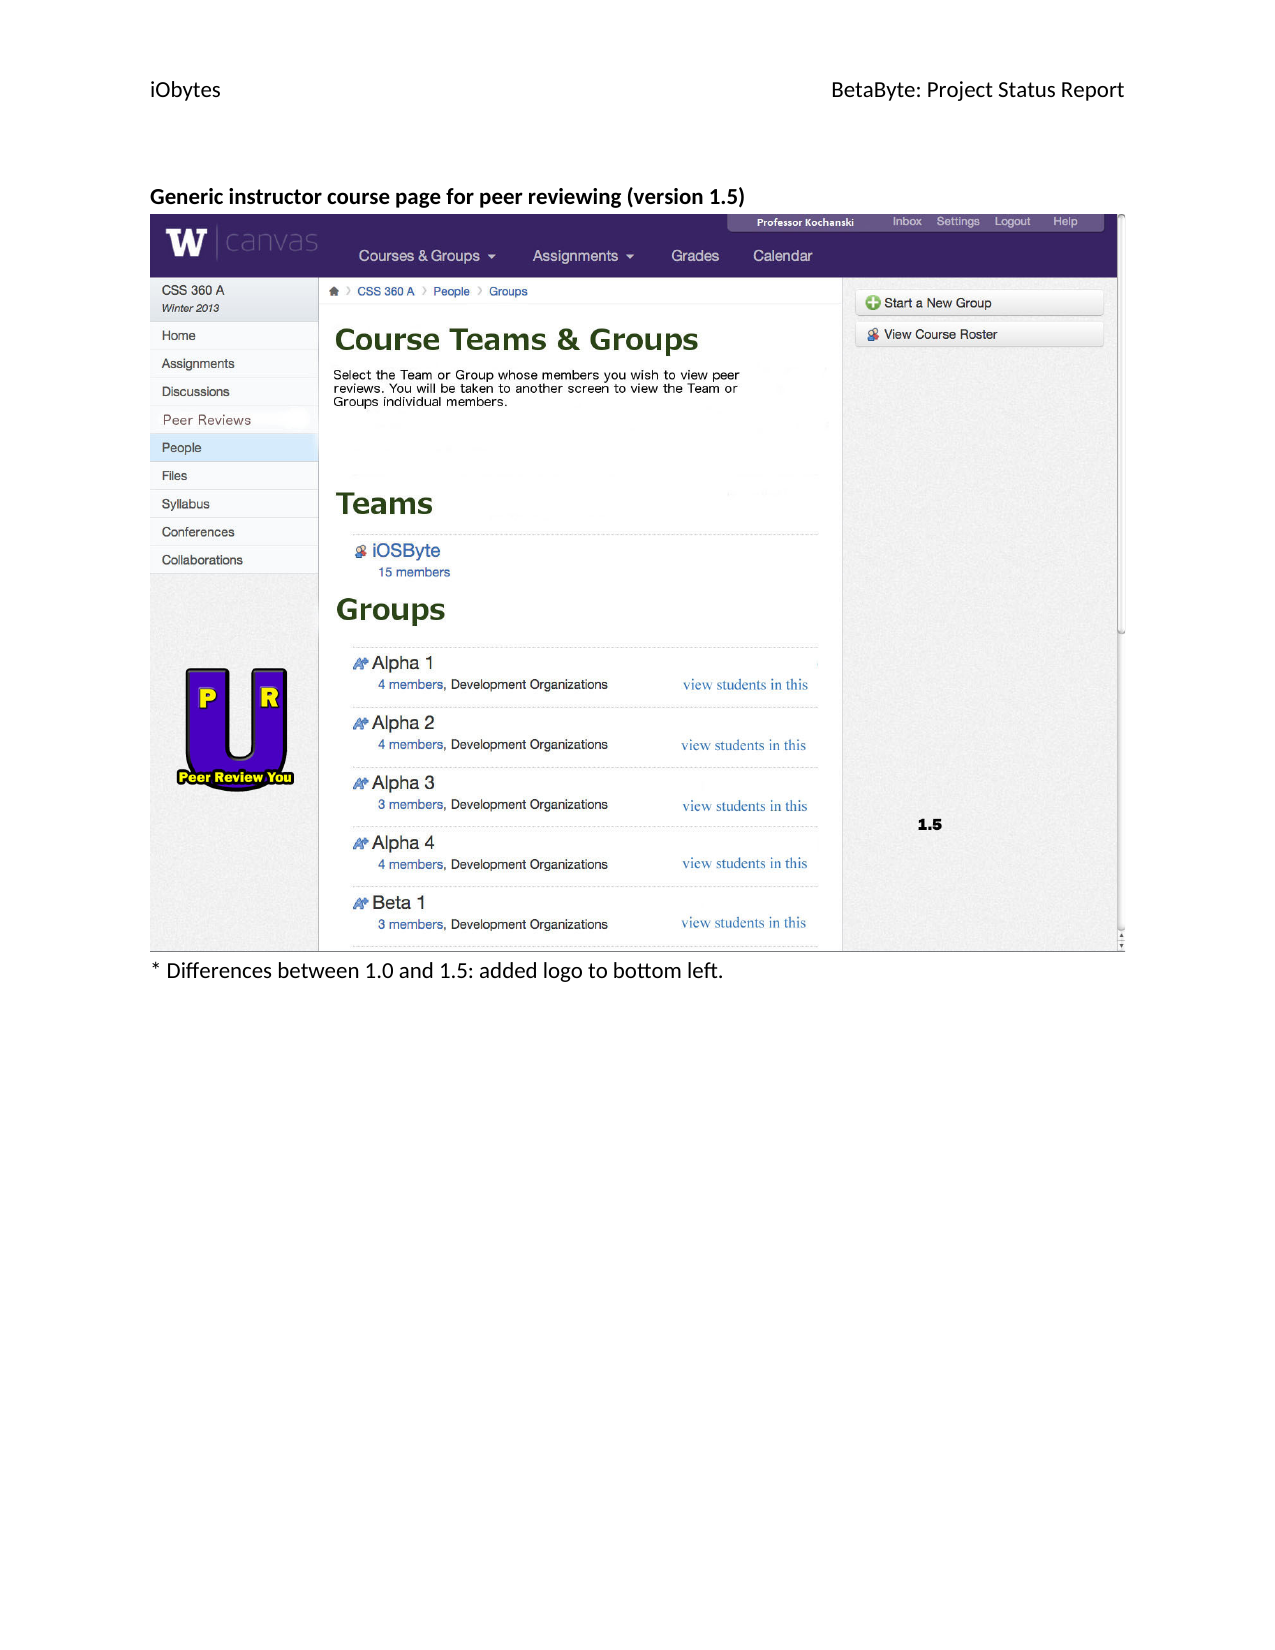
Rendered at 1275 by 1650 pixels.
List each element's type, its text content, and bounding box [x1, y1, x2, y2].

picture [150, 214, 1125, 952]
text * Differences between 1.0 and 1.5: added logo to bottom left. [150, 956, 1125, 984]
text Generic instructor course page for peer reviewing (version 1.5) [150, 182, 1125, 210]
